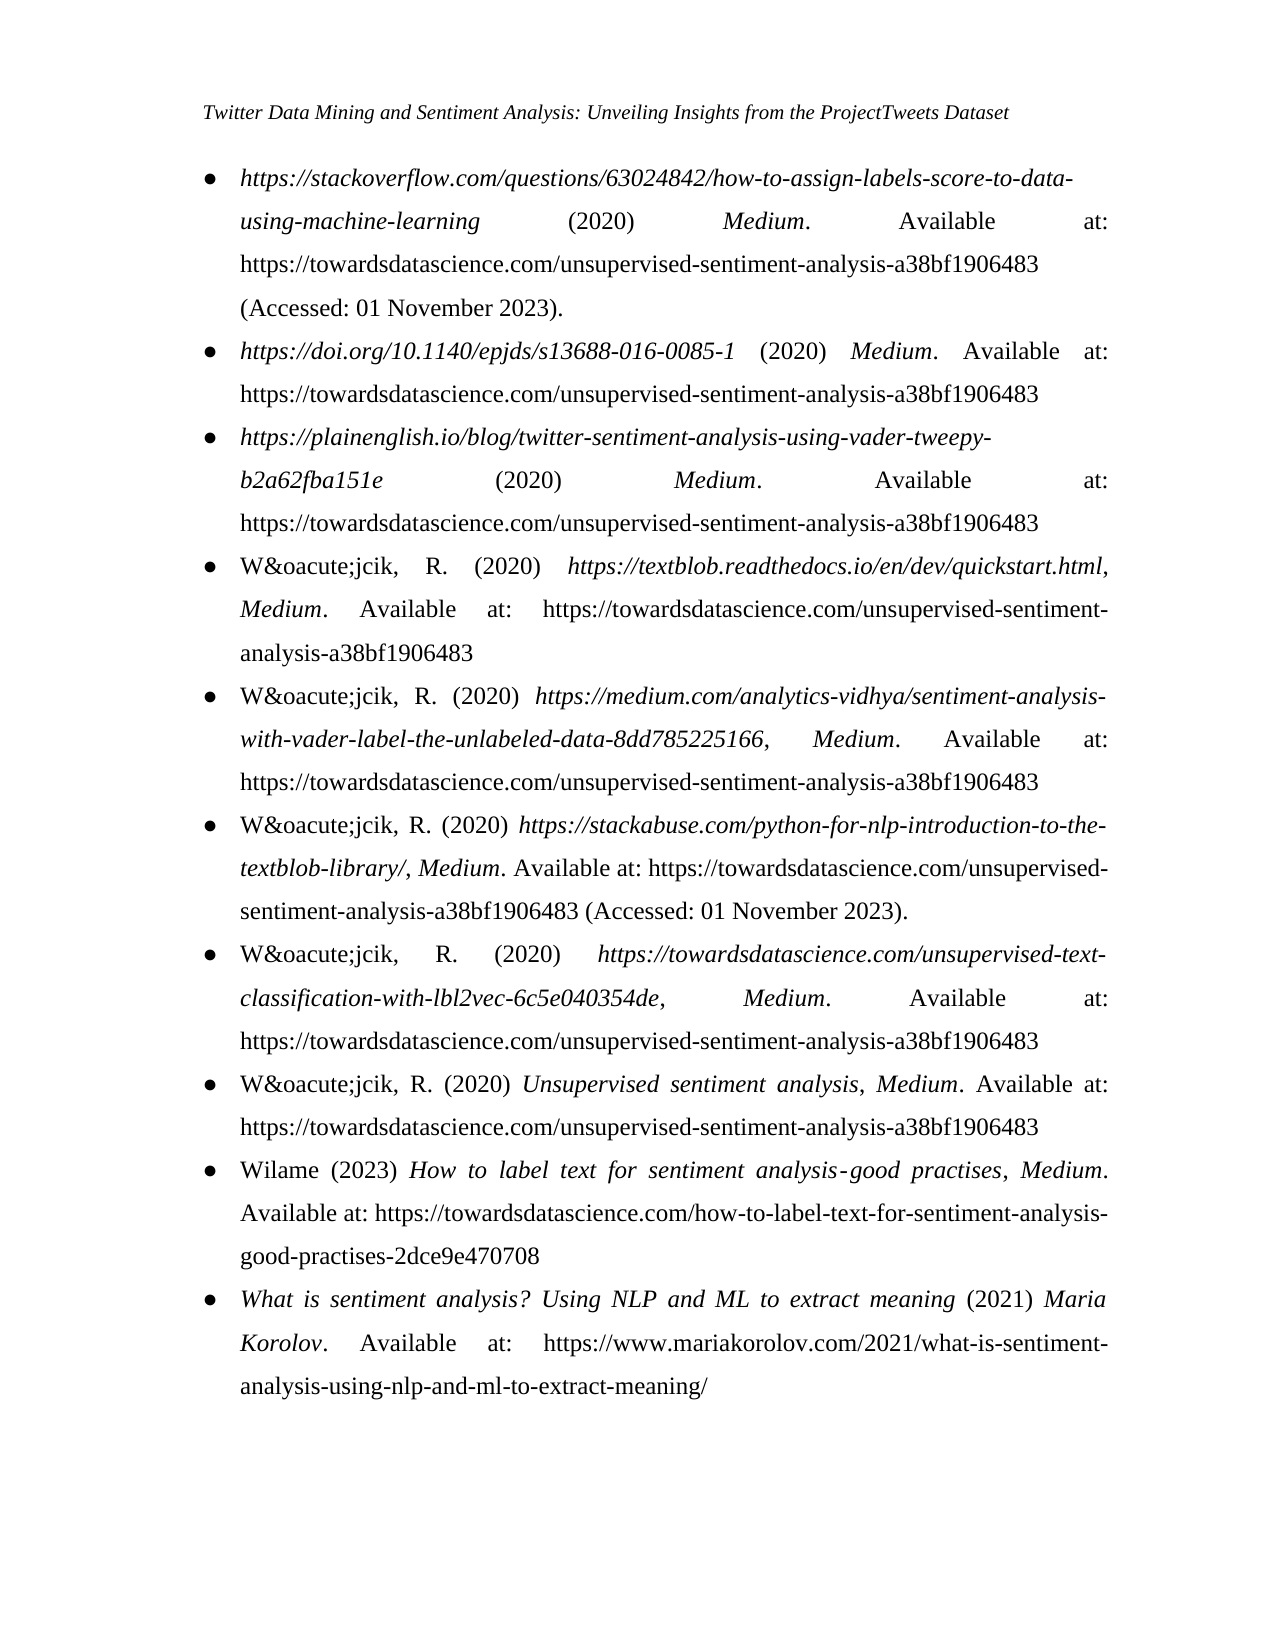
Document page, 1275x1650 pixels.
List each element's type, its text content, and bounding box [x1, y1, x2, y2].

list W&oacute;jcik, R. (2020) https://stackabuse.com/python-for-nlp-introduction-to-the-textblob-library/, Medium. Available at: https://towardsdatascience.com/unsupervised-sentiment-analysis-a38bf1906483 (Accessed: 01 November 2023). [202, 810, 1109, 925]
list W&oacute;jcik, R. (2020) Unsupervised sentiment analysis, Medium. Available at: https://towardsdatascience.com/unsupervised-sentiment-analysis-a38bf1906483 [202, 1069, 1109, 1141]
list https://stackoverflow.com/questions/63024842/how-to-assign-labels-score-to-data-using-machine-learning (2020) Medium. Available at: https://towardsdatascience.com/unsupervised-sentiment-analysis-a38bf1906483 (Accessed: 01 November 2023). [202, 163, 1109, 321]
list W&oacute;jcik, R. (2020) https://medium.com/analytics-vidhya/sentiment-analysis-with-vader-label-the-unlabeled-data-8dd785225166, Medium. Available at: https://towardsdatascience.com/unsupervised-sentiment-analysis-a38bf1906483 [202, 681, 1109, 796]
list https://plainenglish.io/blog/twitter-sentiment-analysis-using-vader-tweepy-b2a62fba151e (2020) Medium. Available at: https://towardsdatascience.com/unsupervised-sentiment-analysis-a38bf1906483 [202, 422, 1109, 537]
list W&oacute;jcik, R. (2020) https://towardsdatascience.com/unsupervised-text-classification-with-lbl2vec-6c5e040354de, Medium. Available at: https://towardsdatascience.com/unsupervised-sentiment-analysis-a38bf1906483 [202, 939, 1109, 1054]
list Wilame (2023) How to label text for sentiment analysis - good practises, Medium. Available at: https://towardsdatascience.com/how-to-label-text-for-sentiment-analysis-good-practises-2dce9e470708 [202, 1155, 1109, 1270]
list What is sentiment analysis? Using NLP and ML to extract meaning (2021) Maria Korolov. Available at: https://www.mariakorolov.com/2021/what-is-sentiment-analysis-using-nlp-and-ml-to-extract-meaning/ [202, 1284, 1109, 1399]
list W&oacute;jcik, R. (2020) https://textblob.readthedocs.io/en/dev/quickstart.html, Medium. Available at: https://towardsdatascience.com/unsupervised-sentiment-analysis-a38bf1906483 [202, 551, 1109, 666]
list https://doi.org/10.1140/epjds/s13688-016-0085-1 (2020) Medium. Available at: https://towardsdatascience.com/unsupervised-sentiment-analysis-a38bf1906483 [202, 336, 1109, 408]
